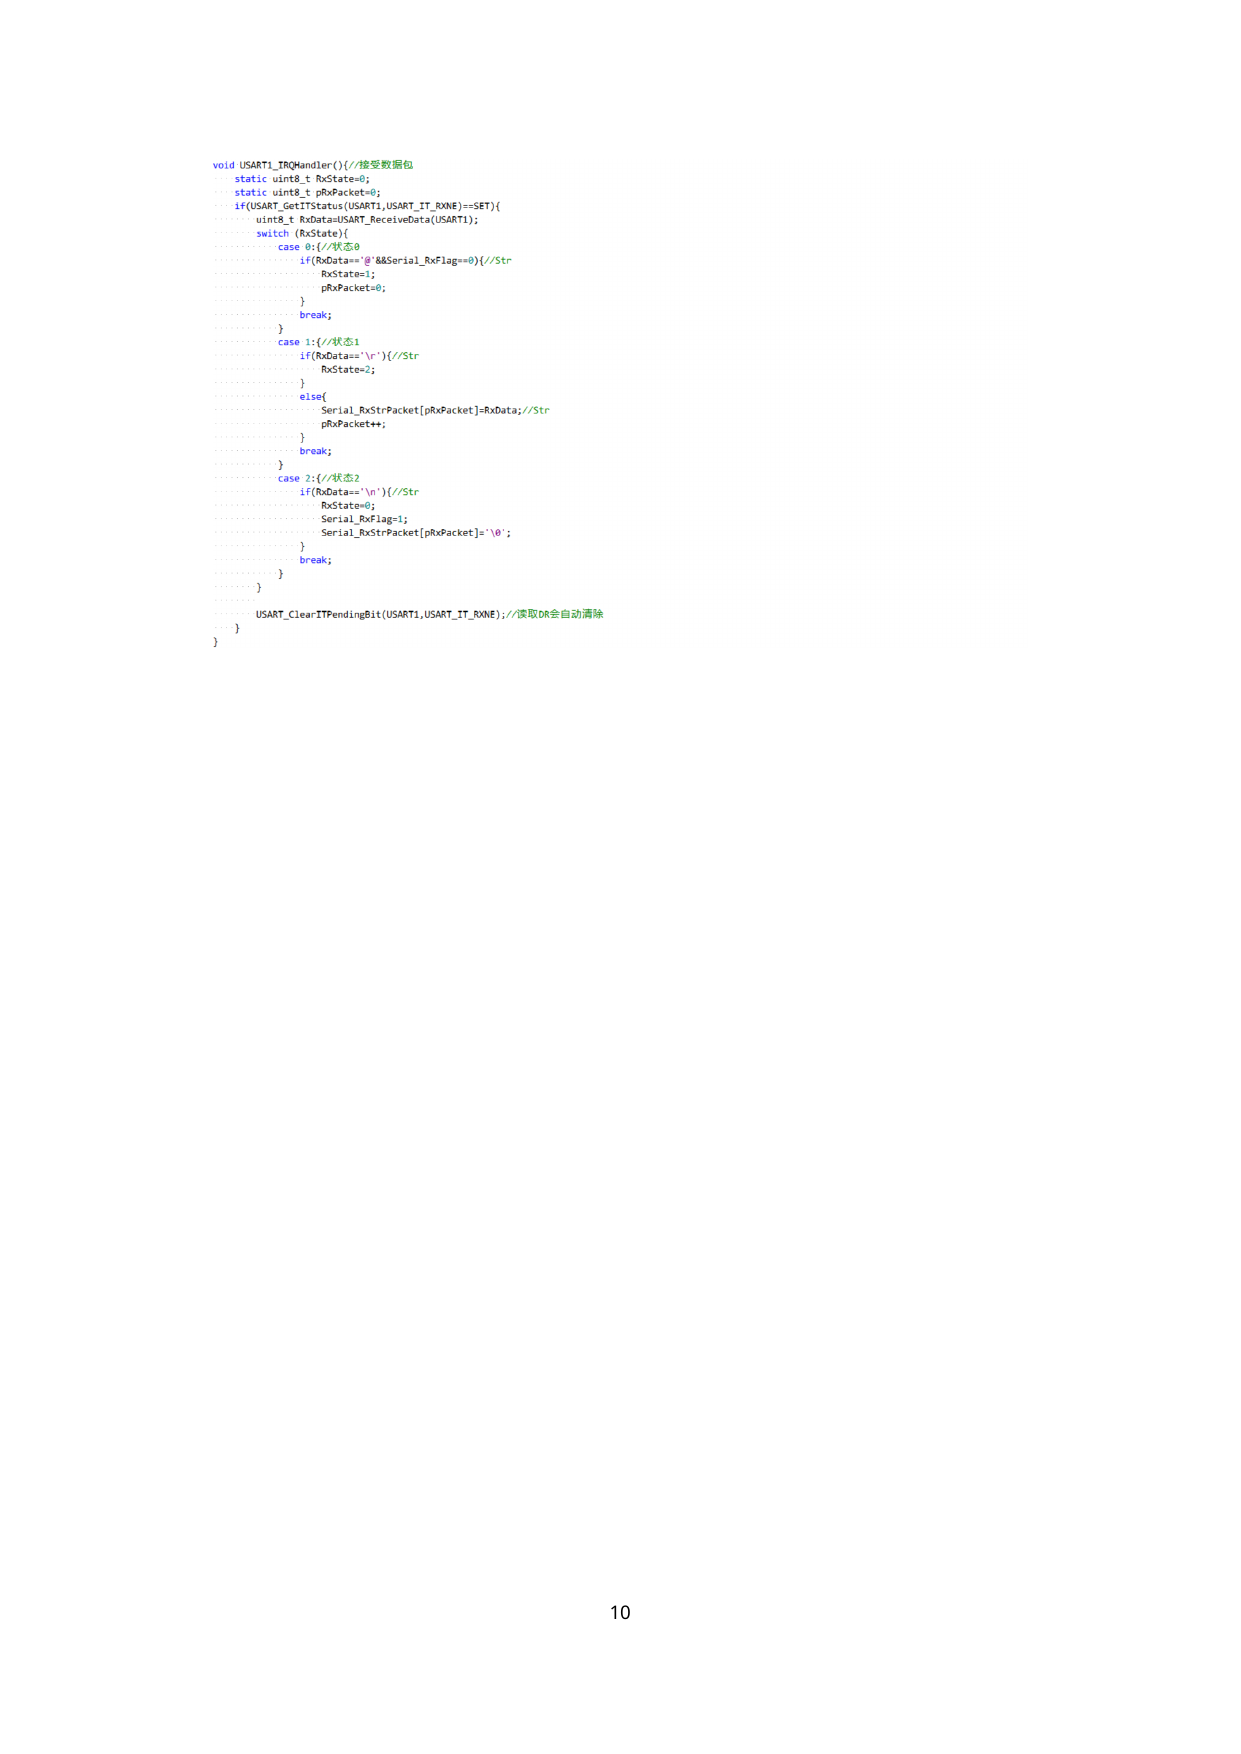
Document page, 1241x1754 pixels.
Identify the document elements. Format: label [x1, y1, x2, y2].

picture [212, 159, 1028, 648]
